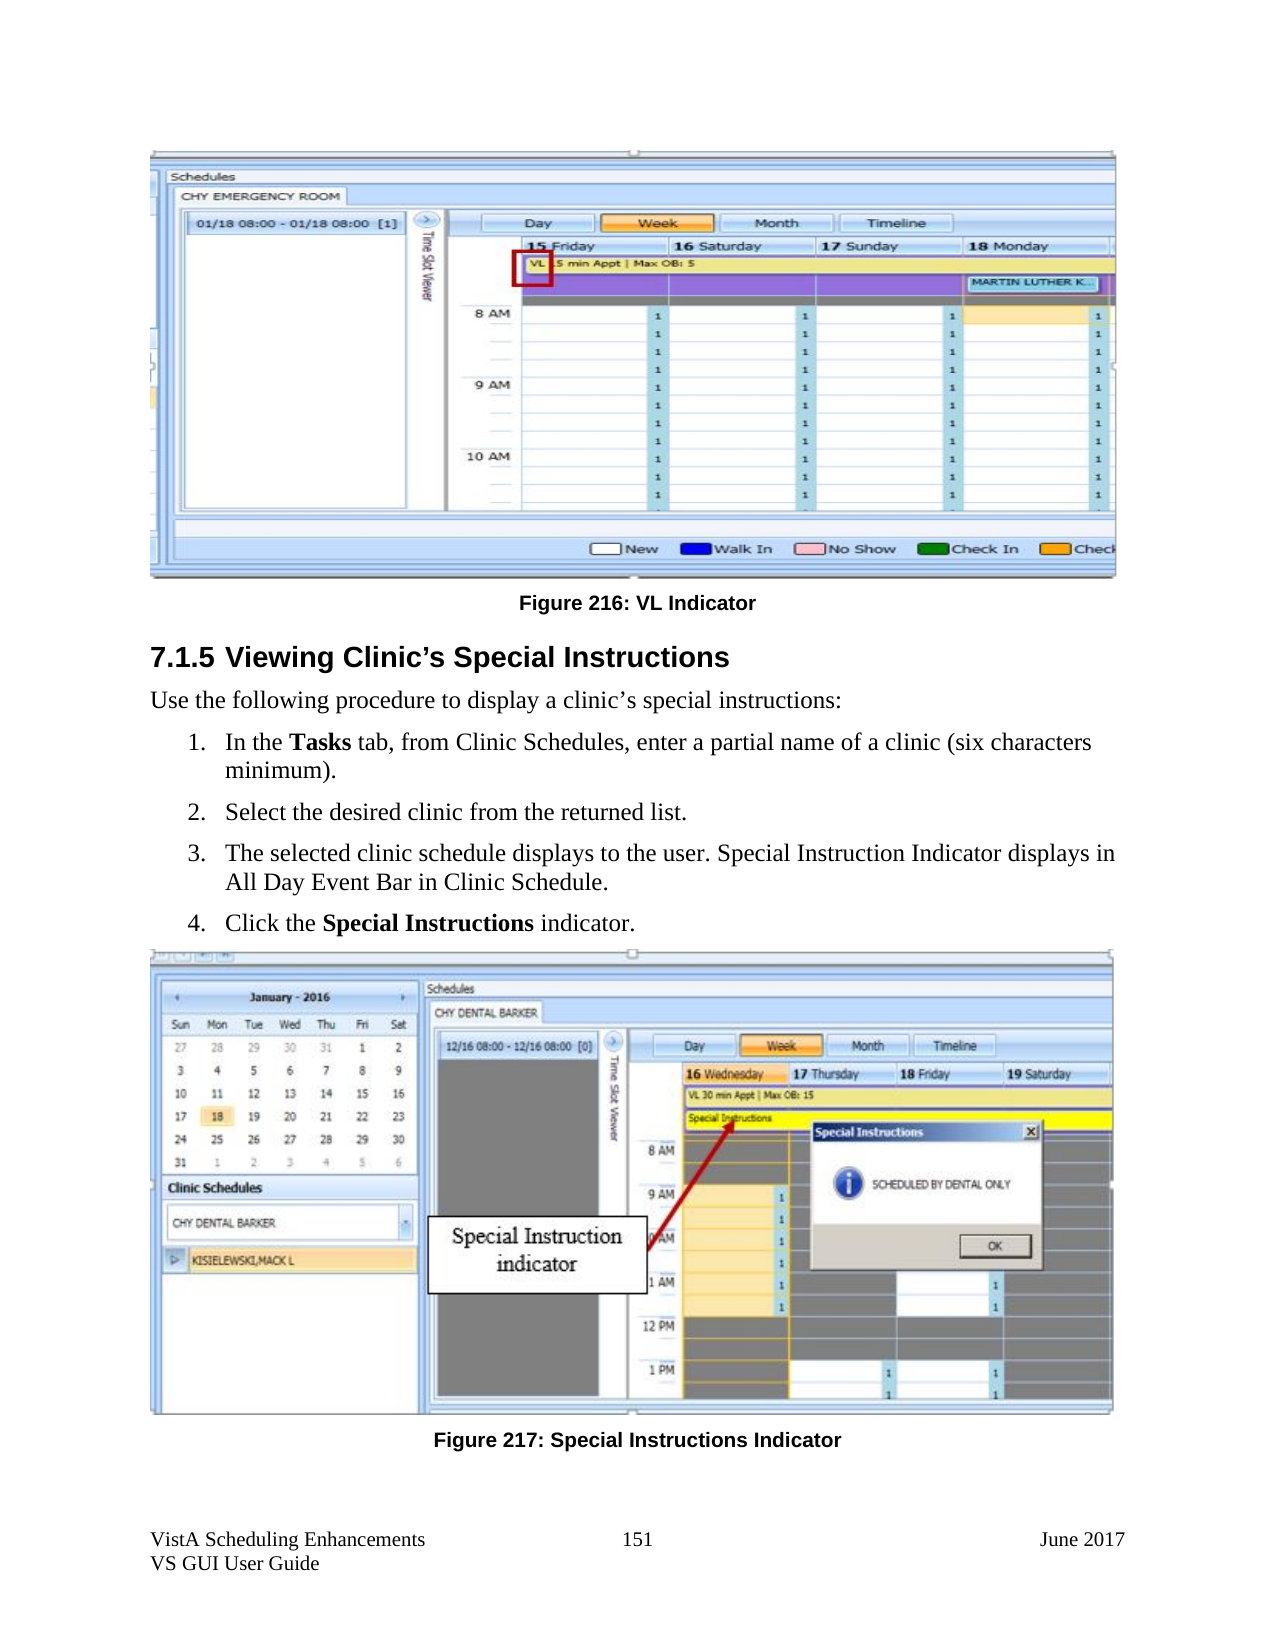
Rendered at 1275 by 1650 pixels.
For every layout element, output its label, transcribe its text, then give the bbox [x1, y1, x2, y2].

subtitle Viewing Clinic’s Special Instructions [150, 639, 1125, 673]
text Figure 217: Special Instructions Indicator [150, 1427, 1125, 1451]
list Click the Special Instructions indicator. [187, 908, 1125, 937]
picture [150, 949, 1114, 1415]
list The selected clinic schedule displays to the user. Special Instruction Indicator displays in All Day Event Bar in Clinic Schedule. [187, 838, 1125, 896]
list Select the desired clinic from the returned list. [187, 797, 1125, 826]
list In the Tasks tab, from Clinic Schedules, enter a partial name of a clinic (six characters minimum). [187, 727, 1125, 784]
picture [150, 150, 1117, 579]
text Figure 216: VL Indicator [150, 591, 1125, 614]
text Use the following procedure to display a clinic’s special instructions: [150, 686, 1125, 714]
